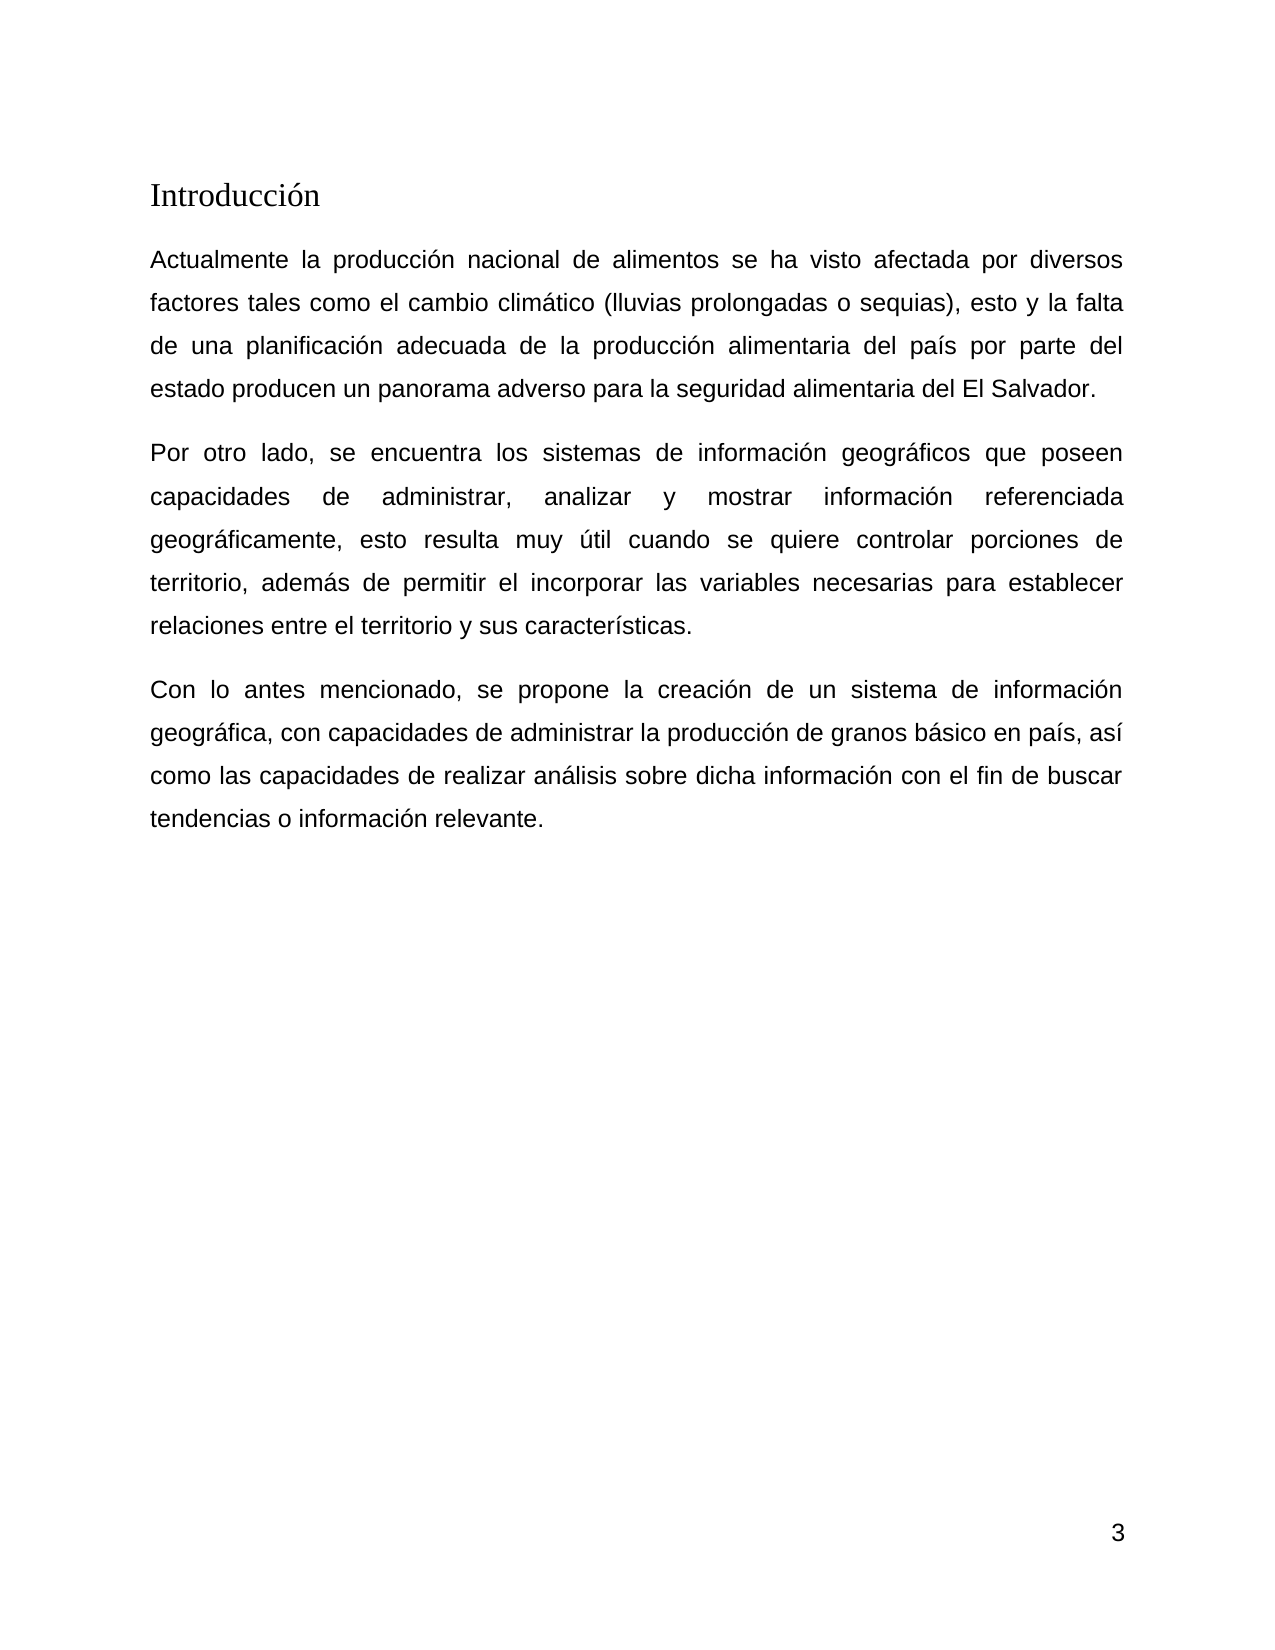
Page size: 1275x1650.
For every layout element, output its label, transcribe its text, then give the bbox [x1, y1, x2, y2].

text Con lo antes mencionado, se propone la creación de un sistema de información geográfica, con capacidades de administrar la producción de granos básico en país, así como las capacidades de realizar análisis sobre dicha información con el fin de buscar tendencias o información relevante. [150, 675, 1125, 833]
subtitle Introducción [150, 175, 1125, 213]
text Por otro lado, se encuentra los sistemas de información geográficos que poseen capacidades de administrar, analizar y mostrar información referenciada geográficamente, esto resulta muy útil cuando se quiere controlar porciones de territorio, además de permitir el incorporar las variables necesarias para establecer relaciones entre el territorio y sus características. [150, 438, 1125, 639]
text Actualmente la producción nacional de alimentos se ha visto afectada por diversos factores tales como el cambio climático (lluvias prolongadas o sequias), esto y la falta de una planificación adecuada de la producción alimentaria del país por parte del estado producen un panorama adverso para la seguridad alimentaria del El Salvador. [150, 245, 1125, 403]
